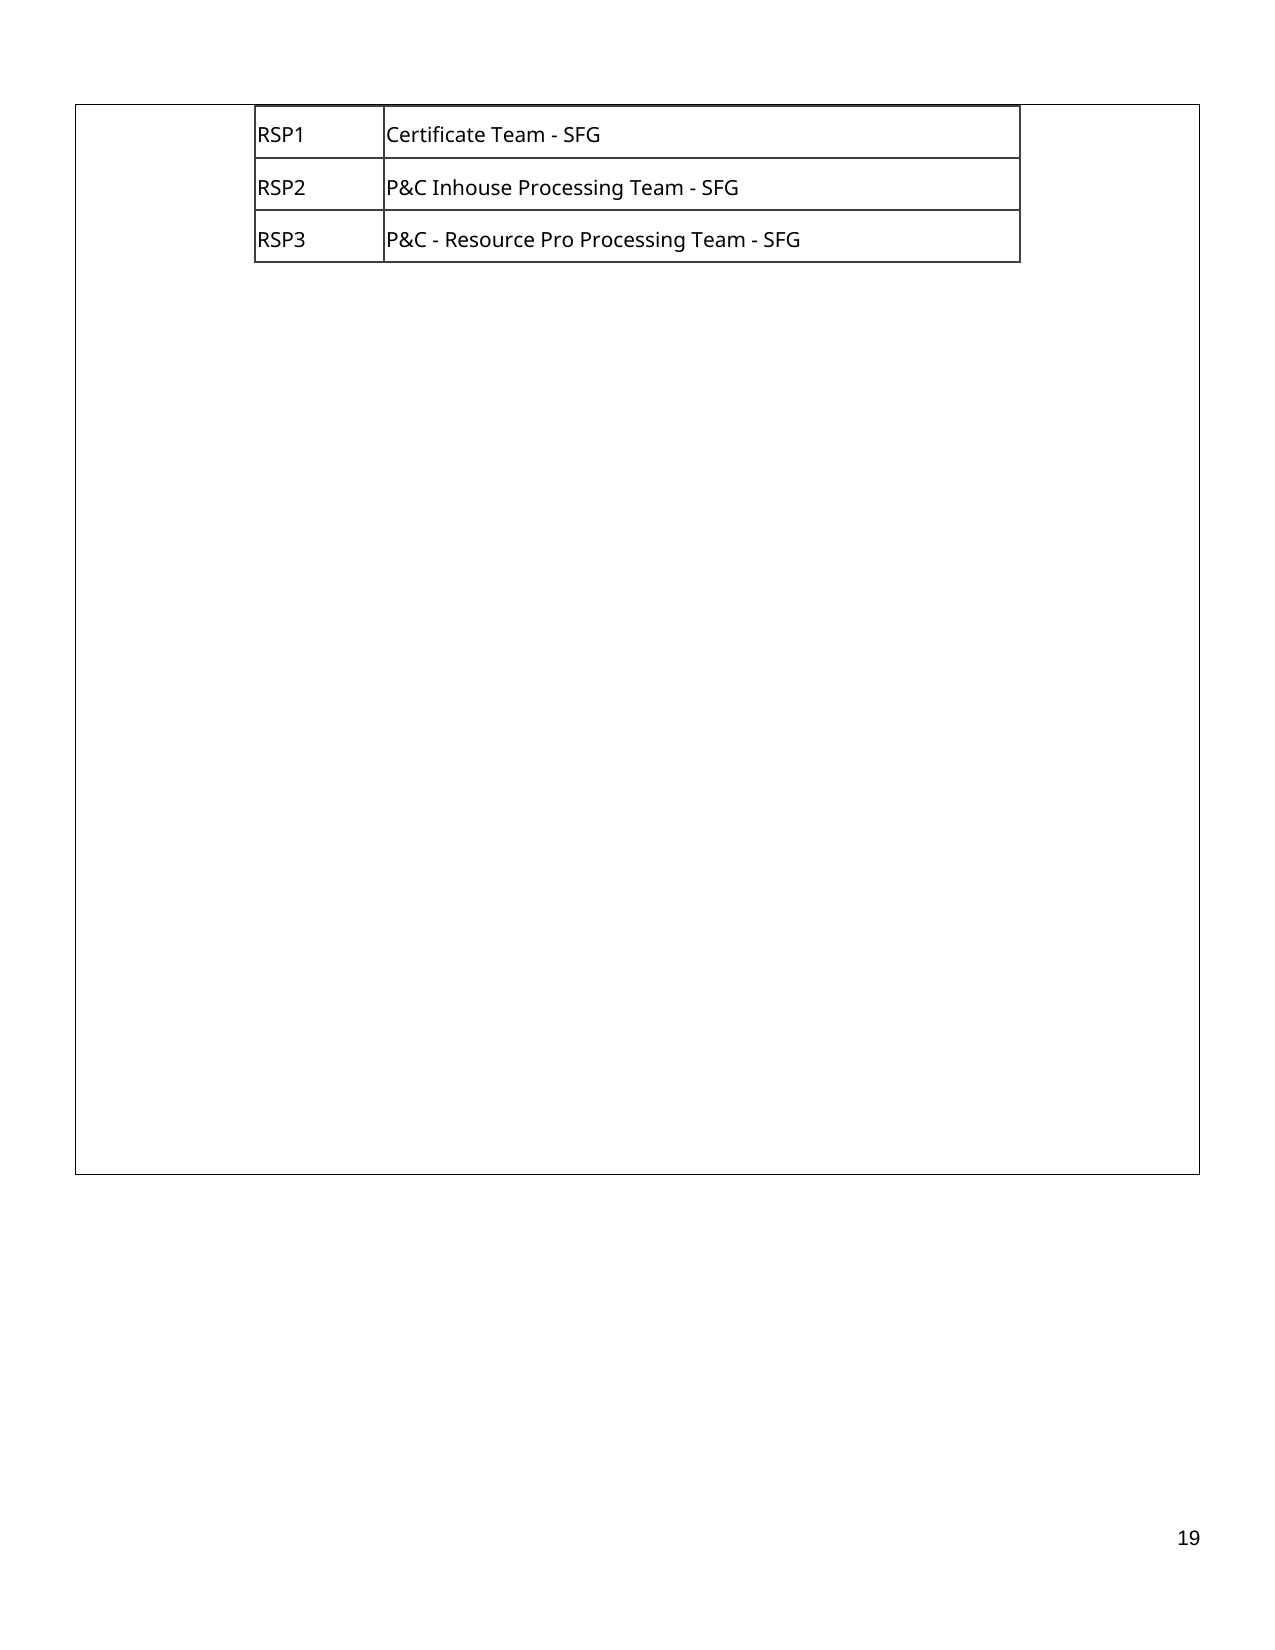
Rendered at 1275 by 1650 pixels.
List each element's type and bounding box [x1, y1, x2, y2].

table_header [76, 105, 1199, 1173]
